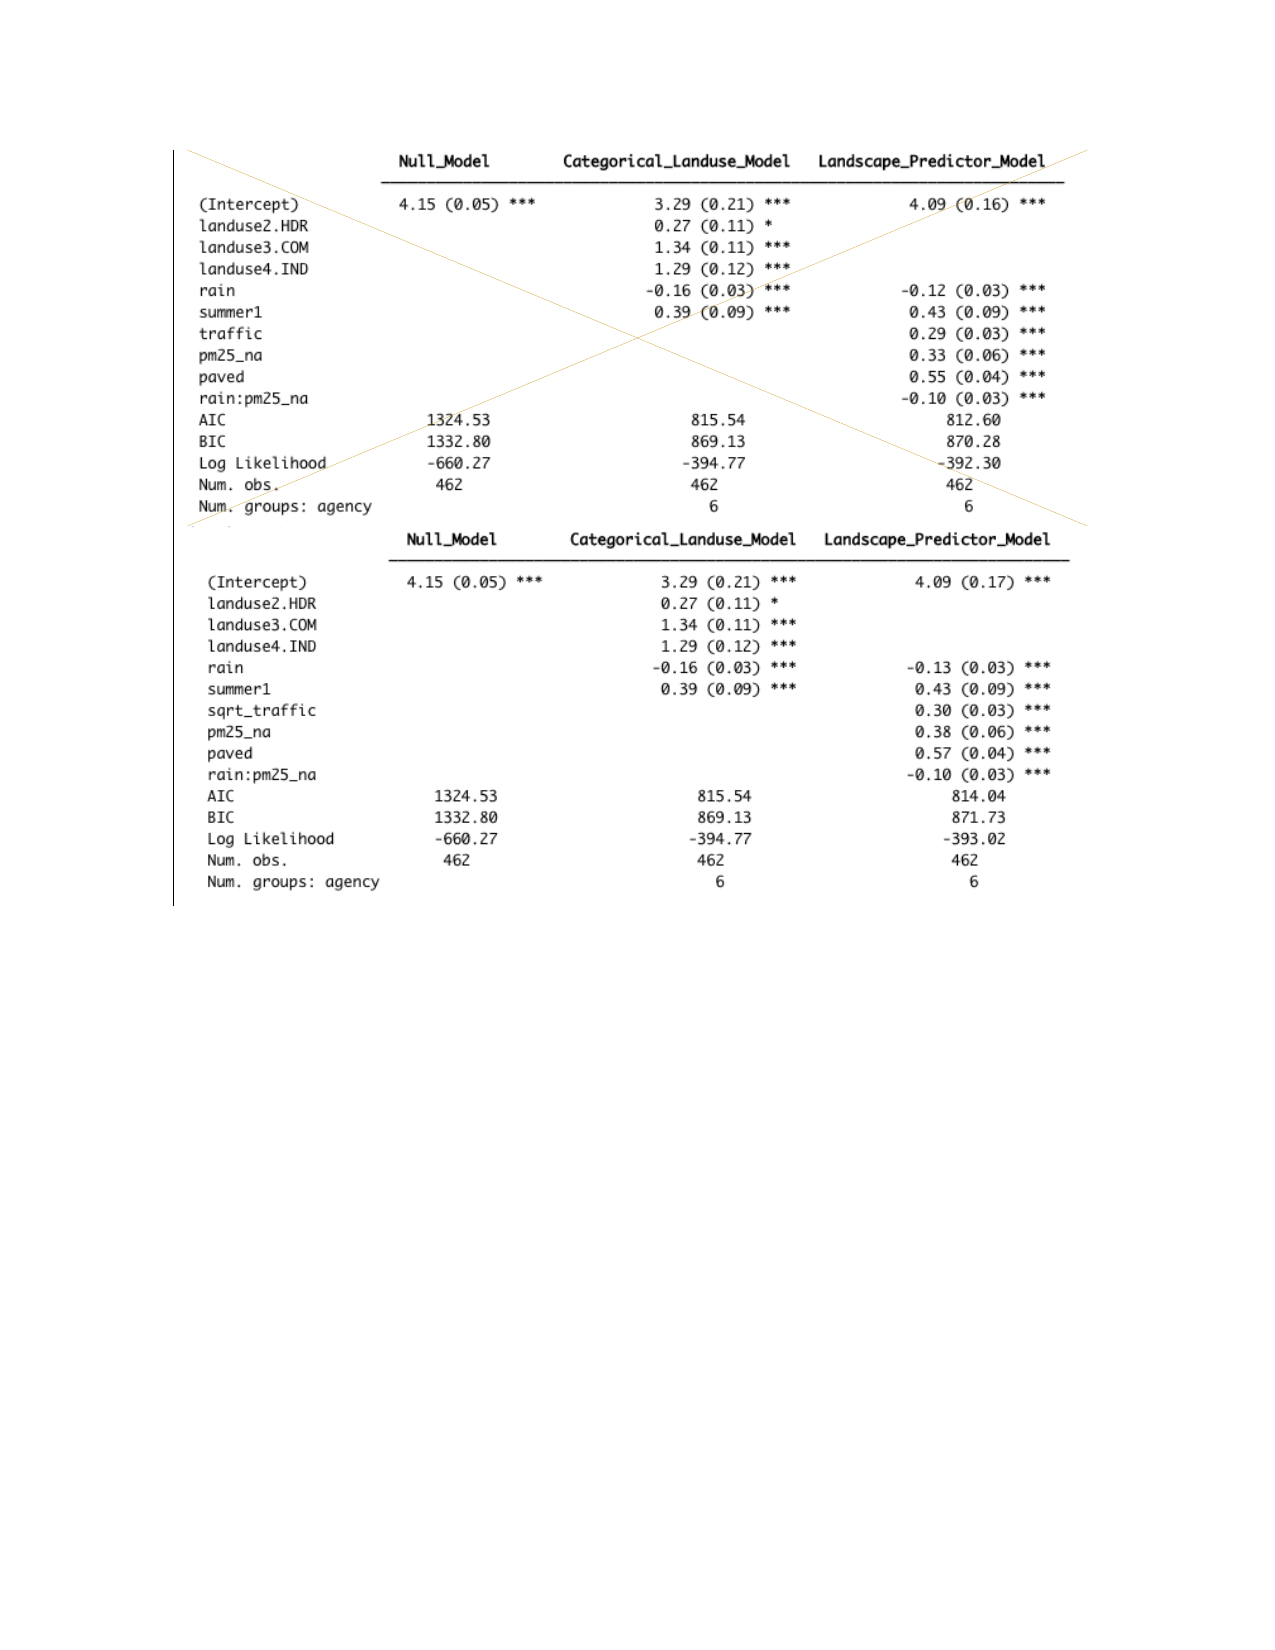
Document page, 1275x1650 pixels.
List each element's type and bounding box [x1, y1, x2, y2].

picture [187, 339, 1088, 906]
picture [191, 150, 1084, 337]
picture [187, 151, 634, 525]
picture [641, 151, 1088, 525]
